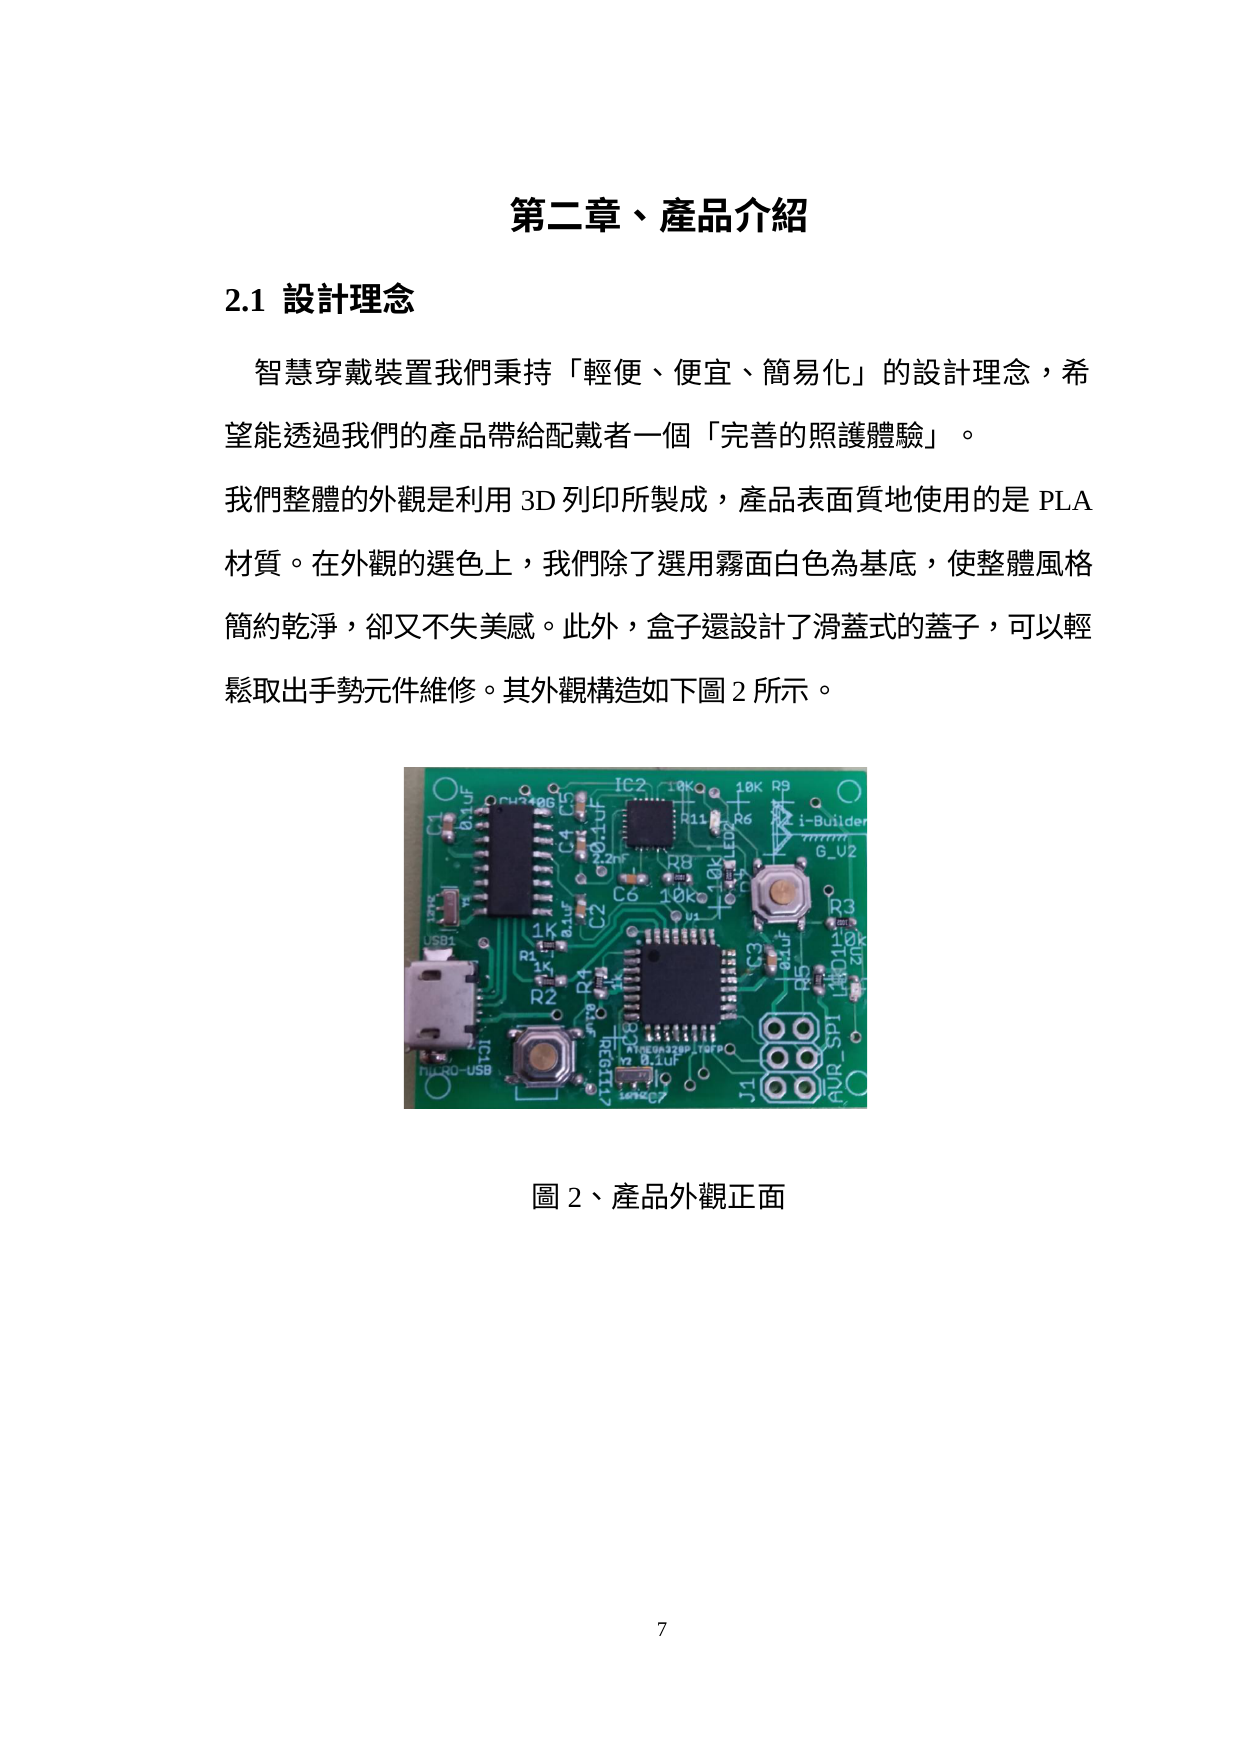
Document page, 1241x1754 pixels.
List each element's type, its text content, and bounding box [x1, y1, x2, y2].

text 智慧穿戴裝置我們秉持「輕便、便宜、簡易化」的設計理念，希望能透過我們的產品帶給配戴者一個「完善的照護體驗」。 [224, 349, 1093, 455]
text 圖 2、產品外觀正面 [83, 1174, 1234, 1216]
subtitle 設計理念 [224, 272, 1240, 321]
picture [403, 767, 868, 1109]
subtitle 第二章、產品介紹 [83, 186, 1234, 240]
text 我們整體的外觀是利用3D列印所製成，產品表面質地使用的是PLA材質。在外觀的選色上，我們除了選用霧面白色為基底，使整體風格簡約乾淨，卻又不失美感。此外，盒子還設計了滑蓋式的蓋子，可以輕鬆取出手勢元件維修。其外觀構造如下圖 2 所示。 [224, 477, 1093, 709]
